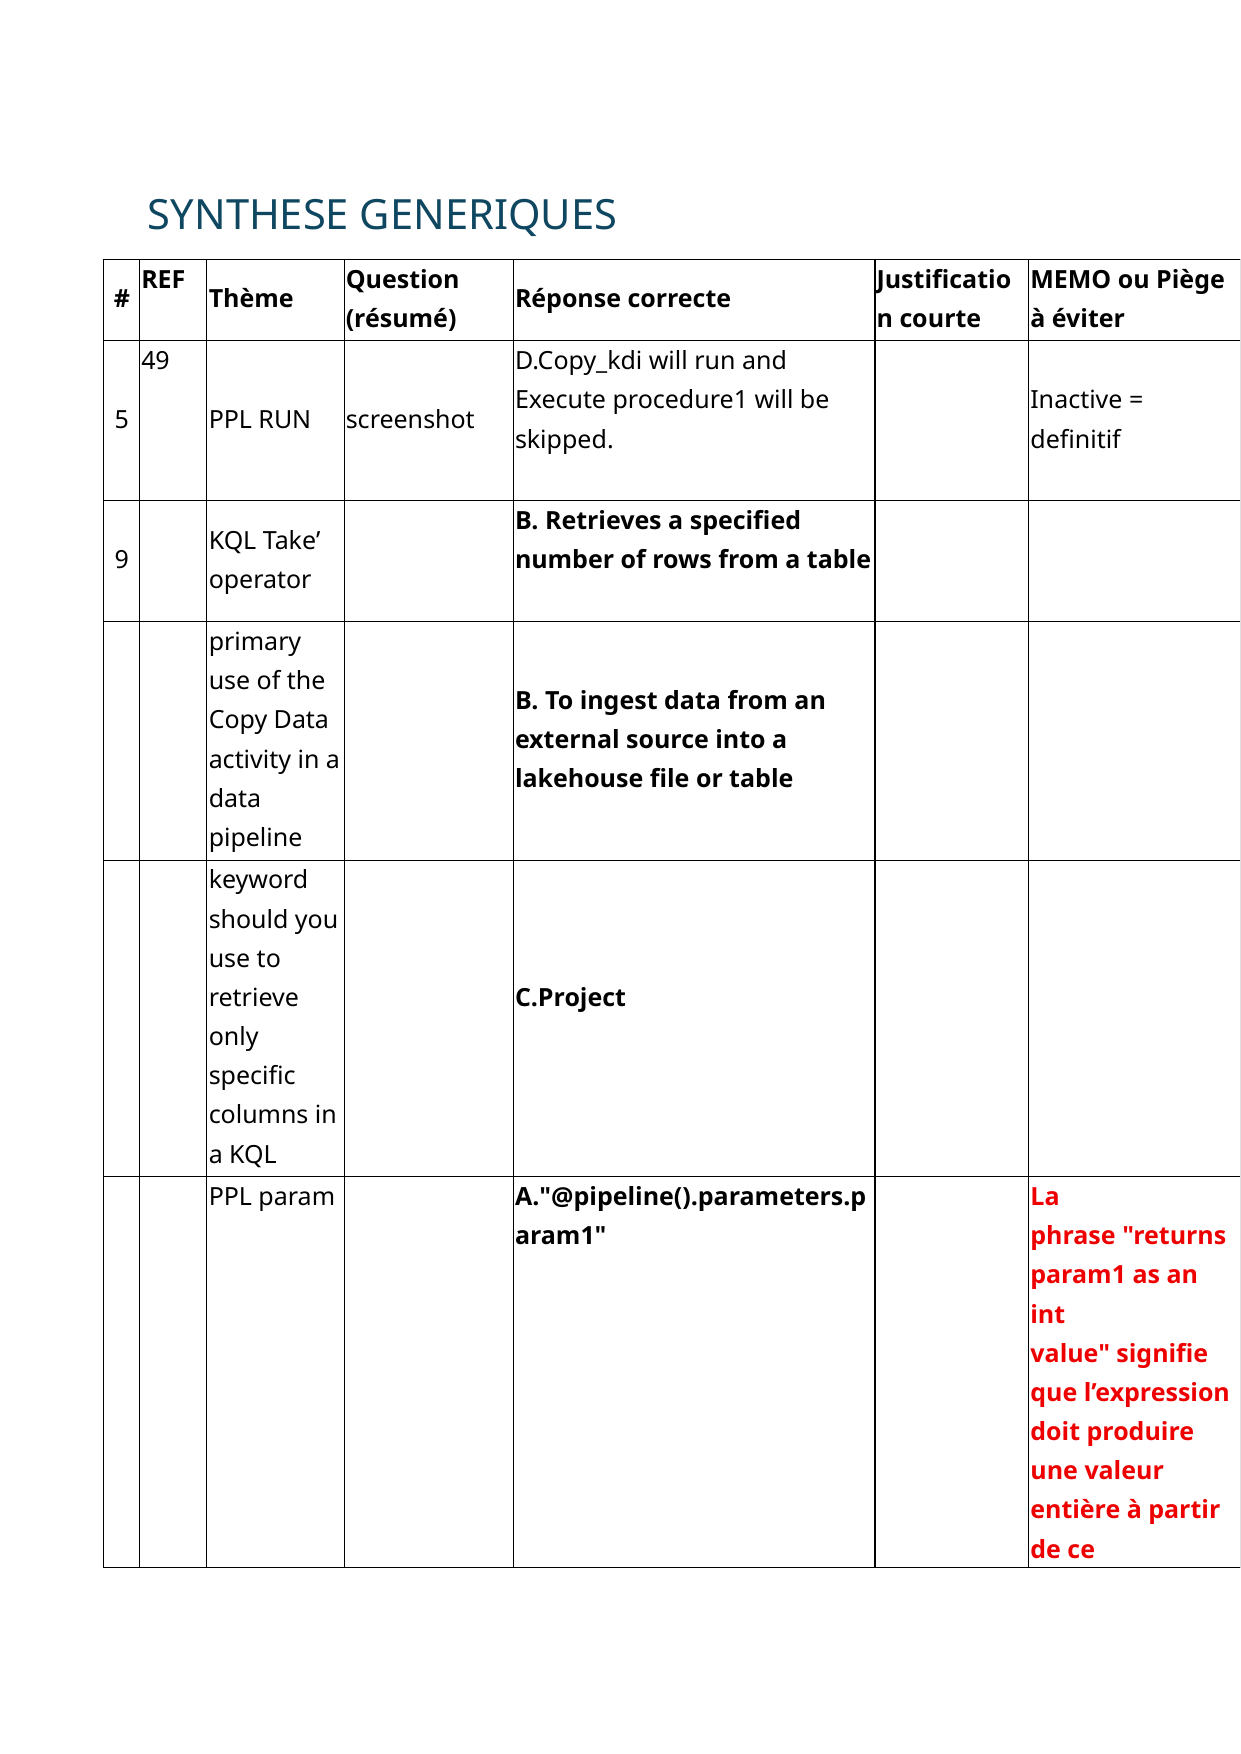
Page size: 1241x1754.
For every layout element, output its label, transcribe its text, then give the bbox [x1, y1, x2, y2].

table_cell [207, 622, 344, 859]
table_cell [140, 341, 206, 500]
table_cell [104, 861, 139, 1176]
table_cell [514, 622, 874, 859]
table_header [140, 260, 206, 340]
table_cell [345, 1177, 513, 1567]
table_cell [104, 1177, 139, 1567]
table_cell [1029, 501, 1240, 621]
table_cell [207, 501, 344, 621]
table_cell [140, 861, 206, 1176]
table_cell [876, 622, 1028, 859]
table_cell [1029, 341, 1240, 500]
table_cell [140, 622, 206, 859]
subtitle SYNTHESE GENERIQUES [148, 185, 1196, 242]
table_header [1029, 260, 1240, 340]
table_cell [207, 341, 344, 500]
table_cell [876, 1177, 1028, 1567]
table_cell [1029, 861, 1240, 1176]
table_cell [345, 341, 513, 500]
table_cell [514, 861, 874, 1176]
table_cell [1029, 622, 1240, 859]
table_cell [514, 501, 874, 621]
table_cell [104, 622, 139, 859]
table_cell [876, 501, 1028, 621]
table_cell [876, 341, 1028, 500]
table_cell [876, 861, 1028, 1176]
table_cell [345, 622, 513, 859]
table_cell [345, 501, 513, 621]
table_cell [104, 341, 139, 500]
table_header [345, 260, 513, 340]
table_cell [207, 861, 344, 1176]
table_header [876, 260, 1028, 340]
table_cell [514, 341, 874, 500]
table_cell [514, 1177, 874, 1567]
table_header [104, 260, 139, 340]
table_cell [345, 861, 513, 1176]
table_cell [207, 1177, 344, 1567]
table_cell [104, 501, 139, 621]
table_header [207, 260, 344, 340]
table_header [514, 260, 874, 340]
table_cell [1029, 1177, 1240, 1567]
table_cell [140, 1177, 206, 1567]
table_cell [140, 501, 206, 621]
